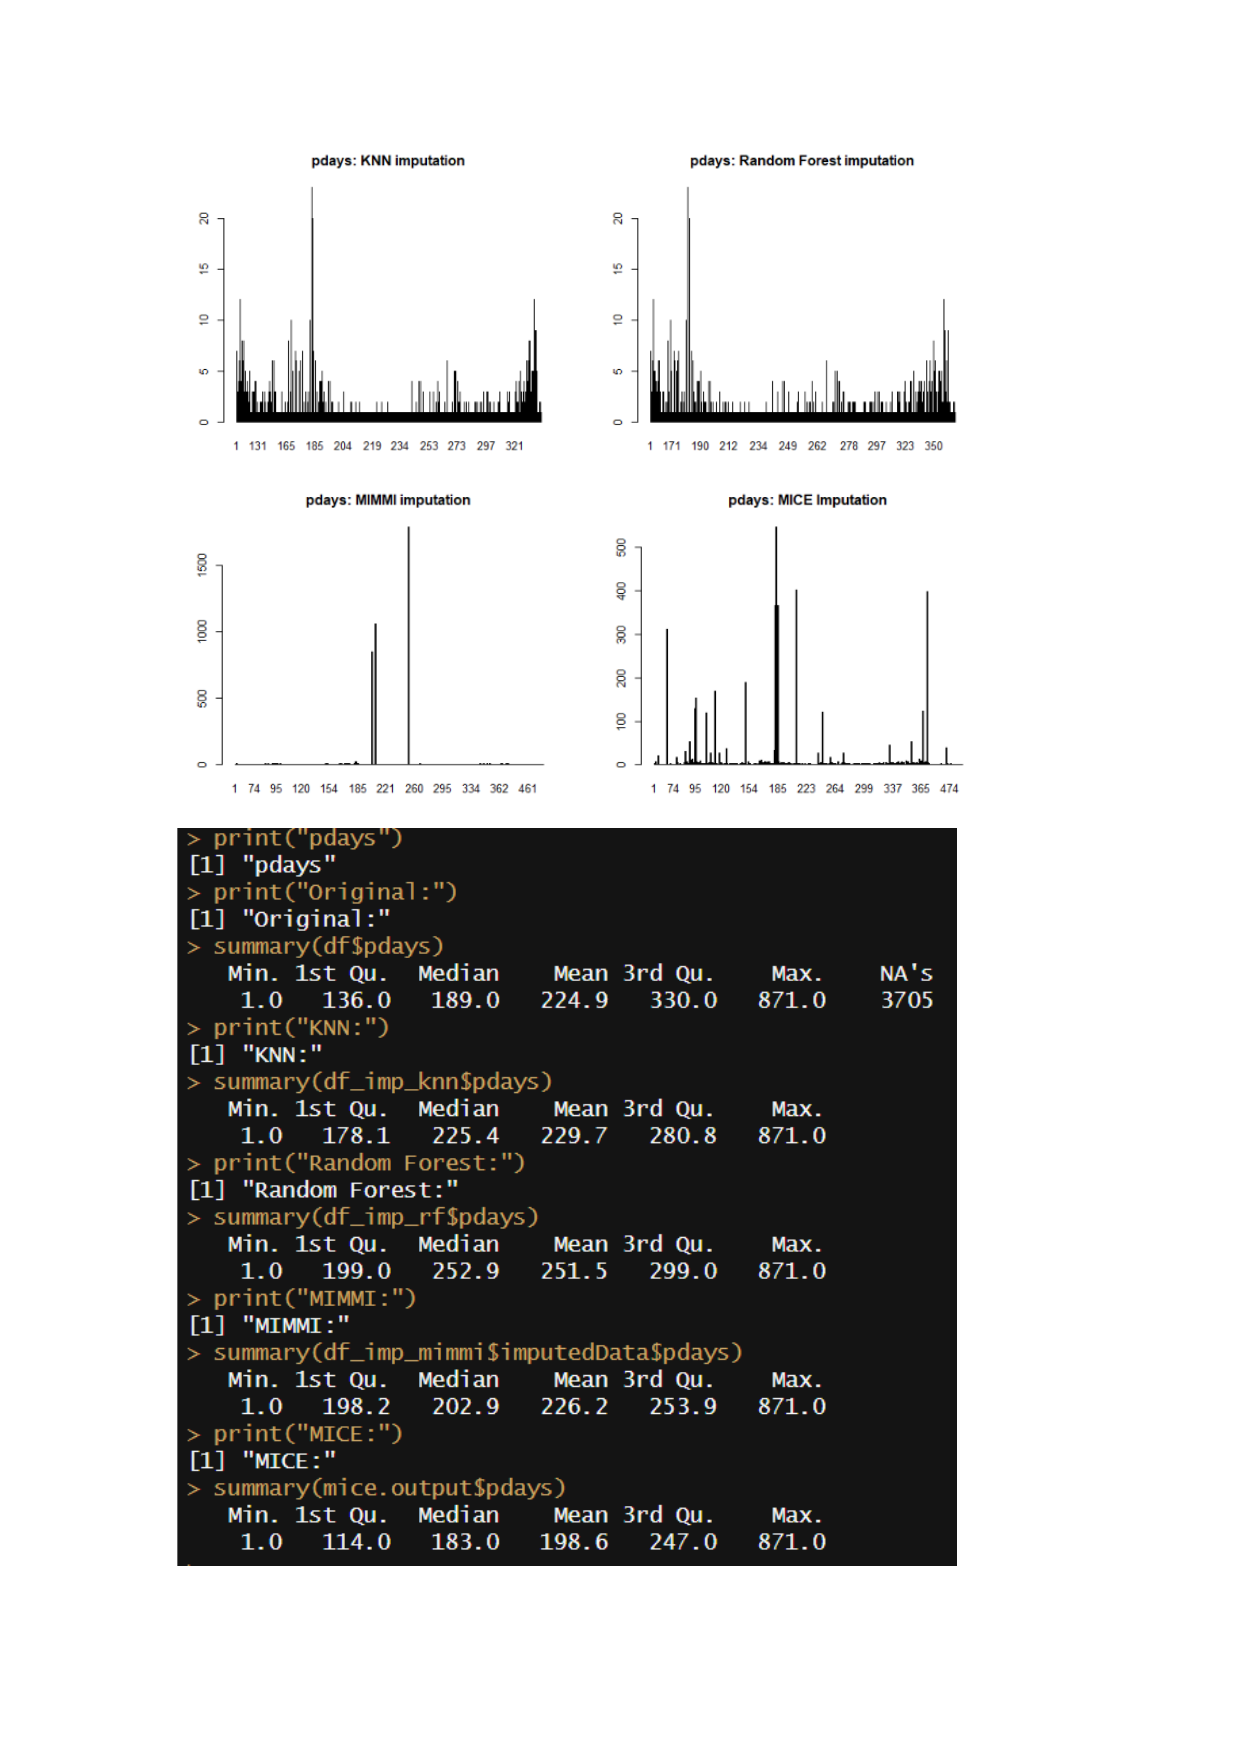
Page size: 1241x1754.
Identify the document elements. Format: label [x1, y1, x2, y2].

picture [177, 484, 978, 810]
picture [177, 828, 957, 1566]
picture [177, 147, 965, 466]
